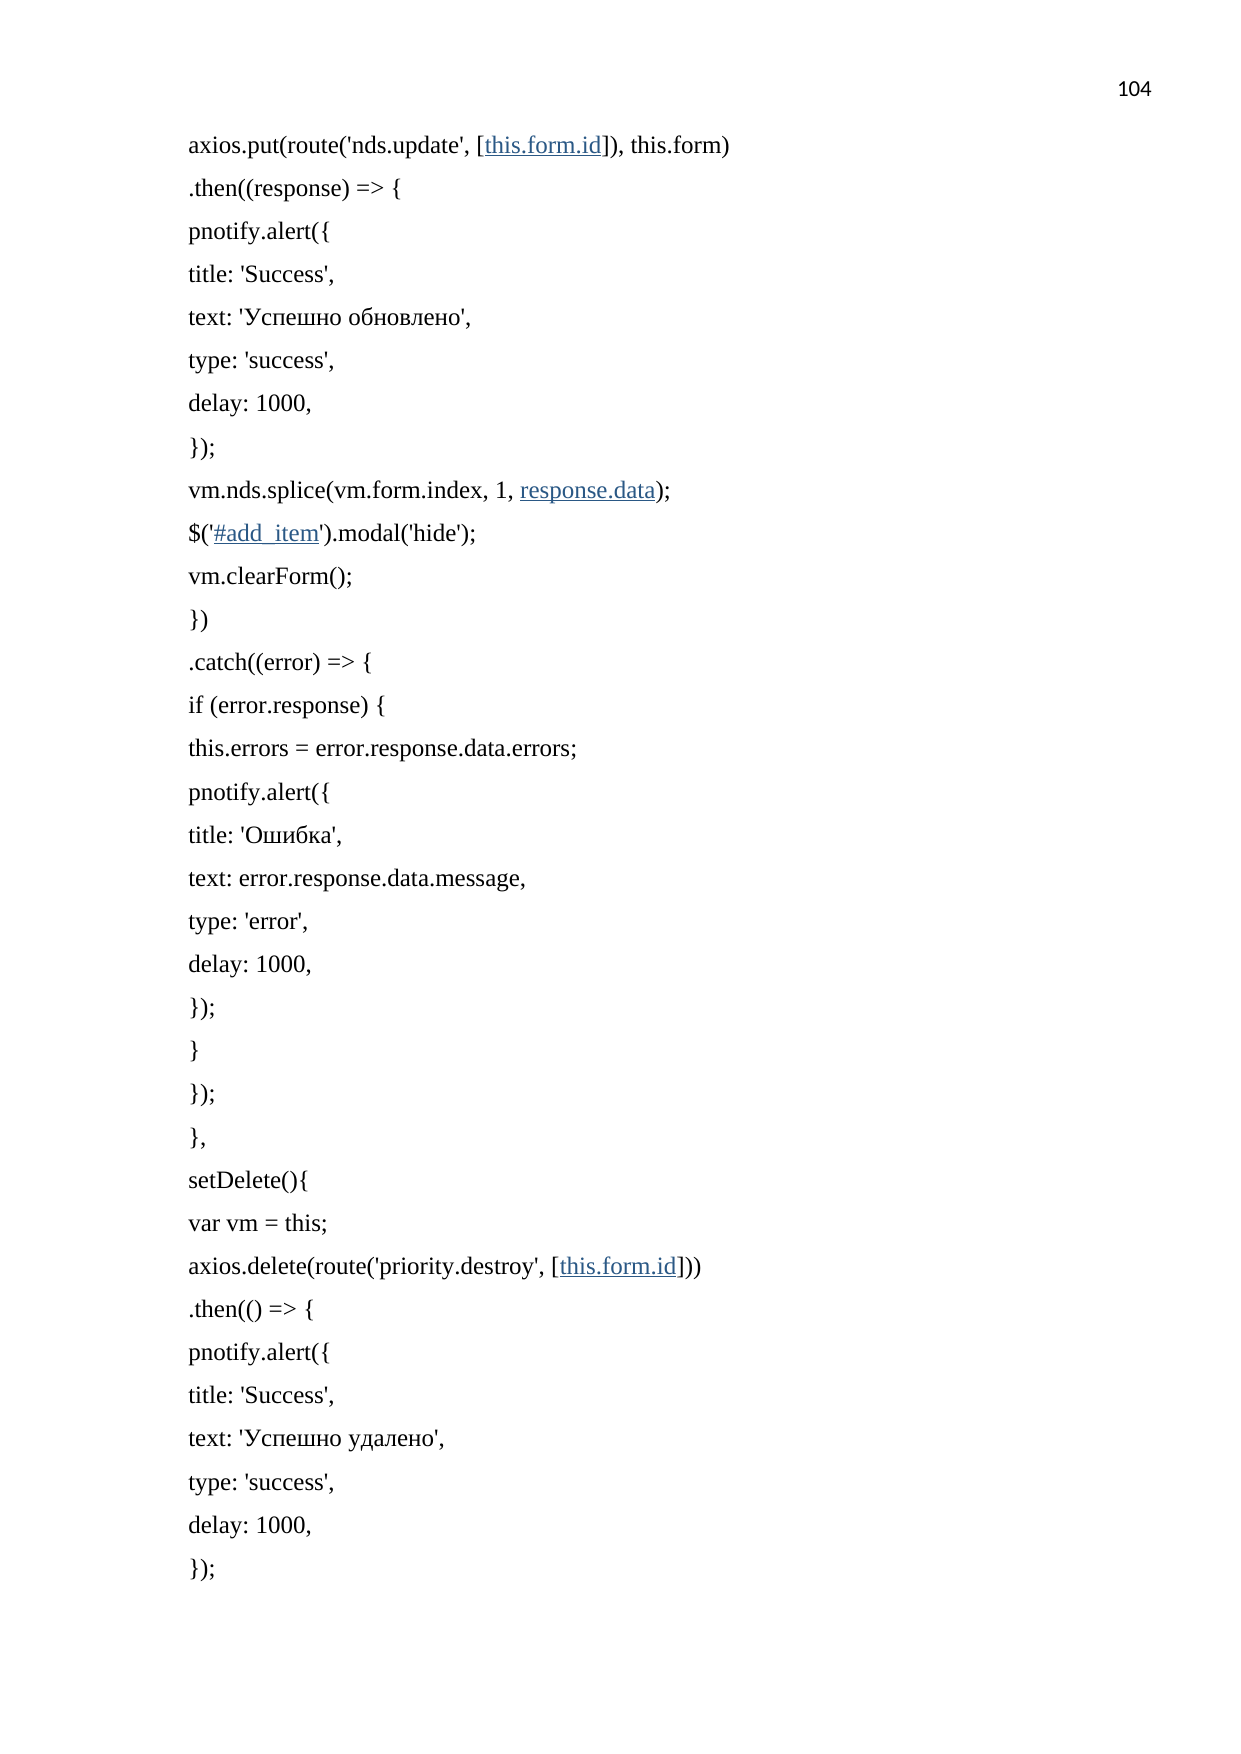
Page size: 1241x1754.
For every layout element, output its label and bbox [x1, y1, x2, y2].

list [151, 130, 1141, 1582]
